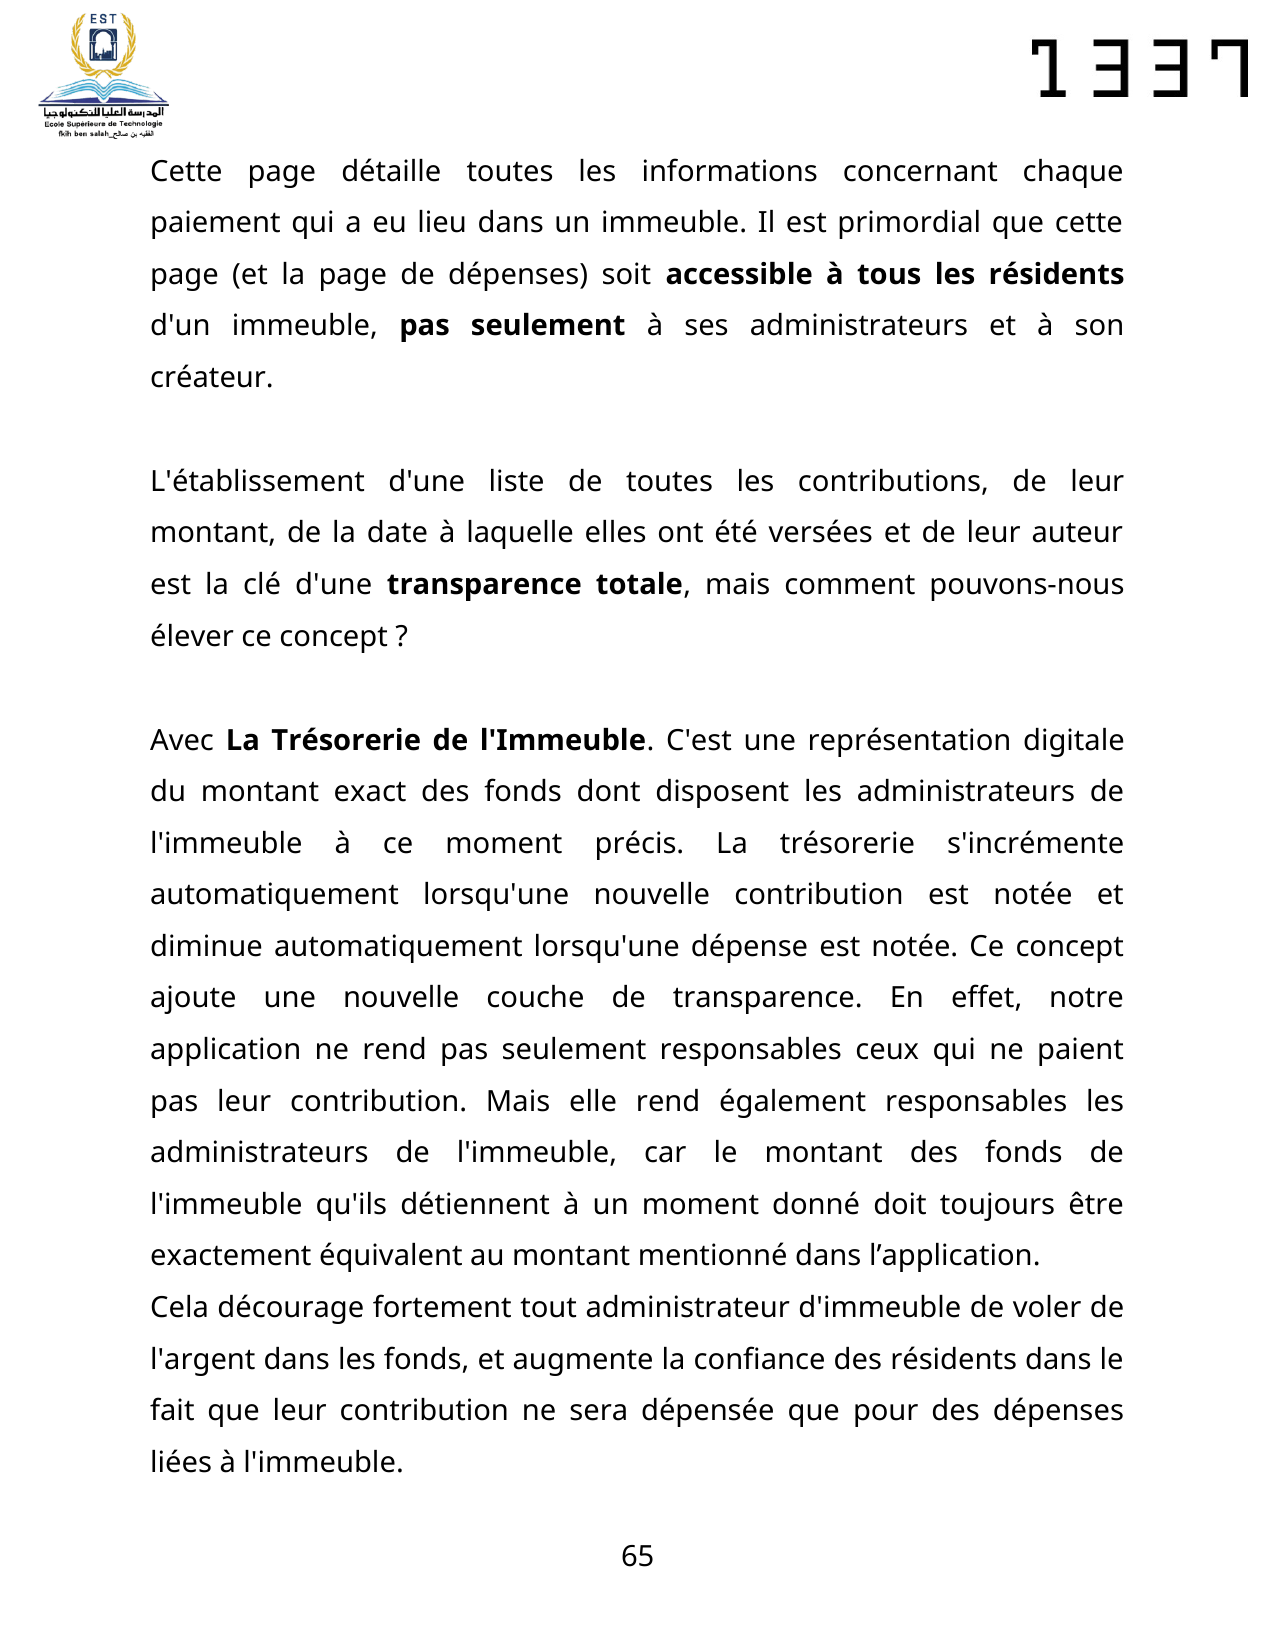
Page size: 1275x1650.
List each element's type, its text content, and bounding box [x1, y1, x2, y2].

picture [1022, 27, 1258, 106]
picture [32, 4, 176, 144]
text Cette page détaille toutes les informations concernant chaque paiement qui a eu lieu dans un immeuble. Il est primordial que cette page (et la page de dépenses) soit accessible à tous les résidents d'un immeuble, pas seulement à ses administrateurs et à son créateur. [150, 150, 1125, 396]
text L'établissement d'une liste de toutes les contributions, de leur montant, de la date à laquelle elles ont été versées et de leur auteur est la clé d'une transparence totale, mais comment pouvons-nous élever ce concept ? [150, 460, 1125, 654]
text Cela décourage fortement tout administrateur d'immeuble de voler de l'argent dans les fonds, et augmente la confiance des résidents dans le fait que leur contribution ne sera dépensée que pour des dépenses liées à l'immeuble. [150, 1286, 1125, 1481]
text Avec La Trésorerie de l'Immeuble. C'est une représentation digitale du montant exact des fonds dont disposent les administrateurs de l'immeuble à ce moment précis. La trésorerie s'incrémente automatiquement lorsqu'une nouvelle contribution est notée et diminue automatiquement lorsqu'une dépense est notée. Ce concept ajoute une nouvelle couche de transparence. En effet, notre application ne rend pas seulement responsables ceux qui ne paient pas leur contribution. Mais elle rend également responsables les administrateurs de l'immeuble, car le montant des fonds de l'immeuble qu'ils détiennent à un moment donné doit toujours être exactement équivalent au montant mentionné dans l’application. [150, 719, 1125, 1274]
